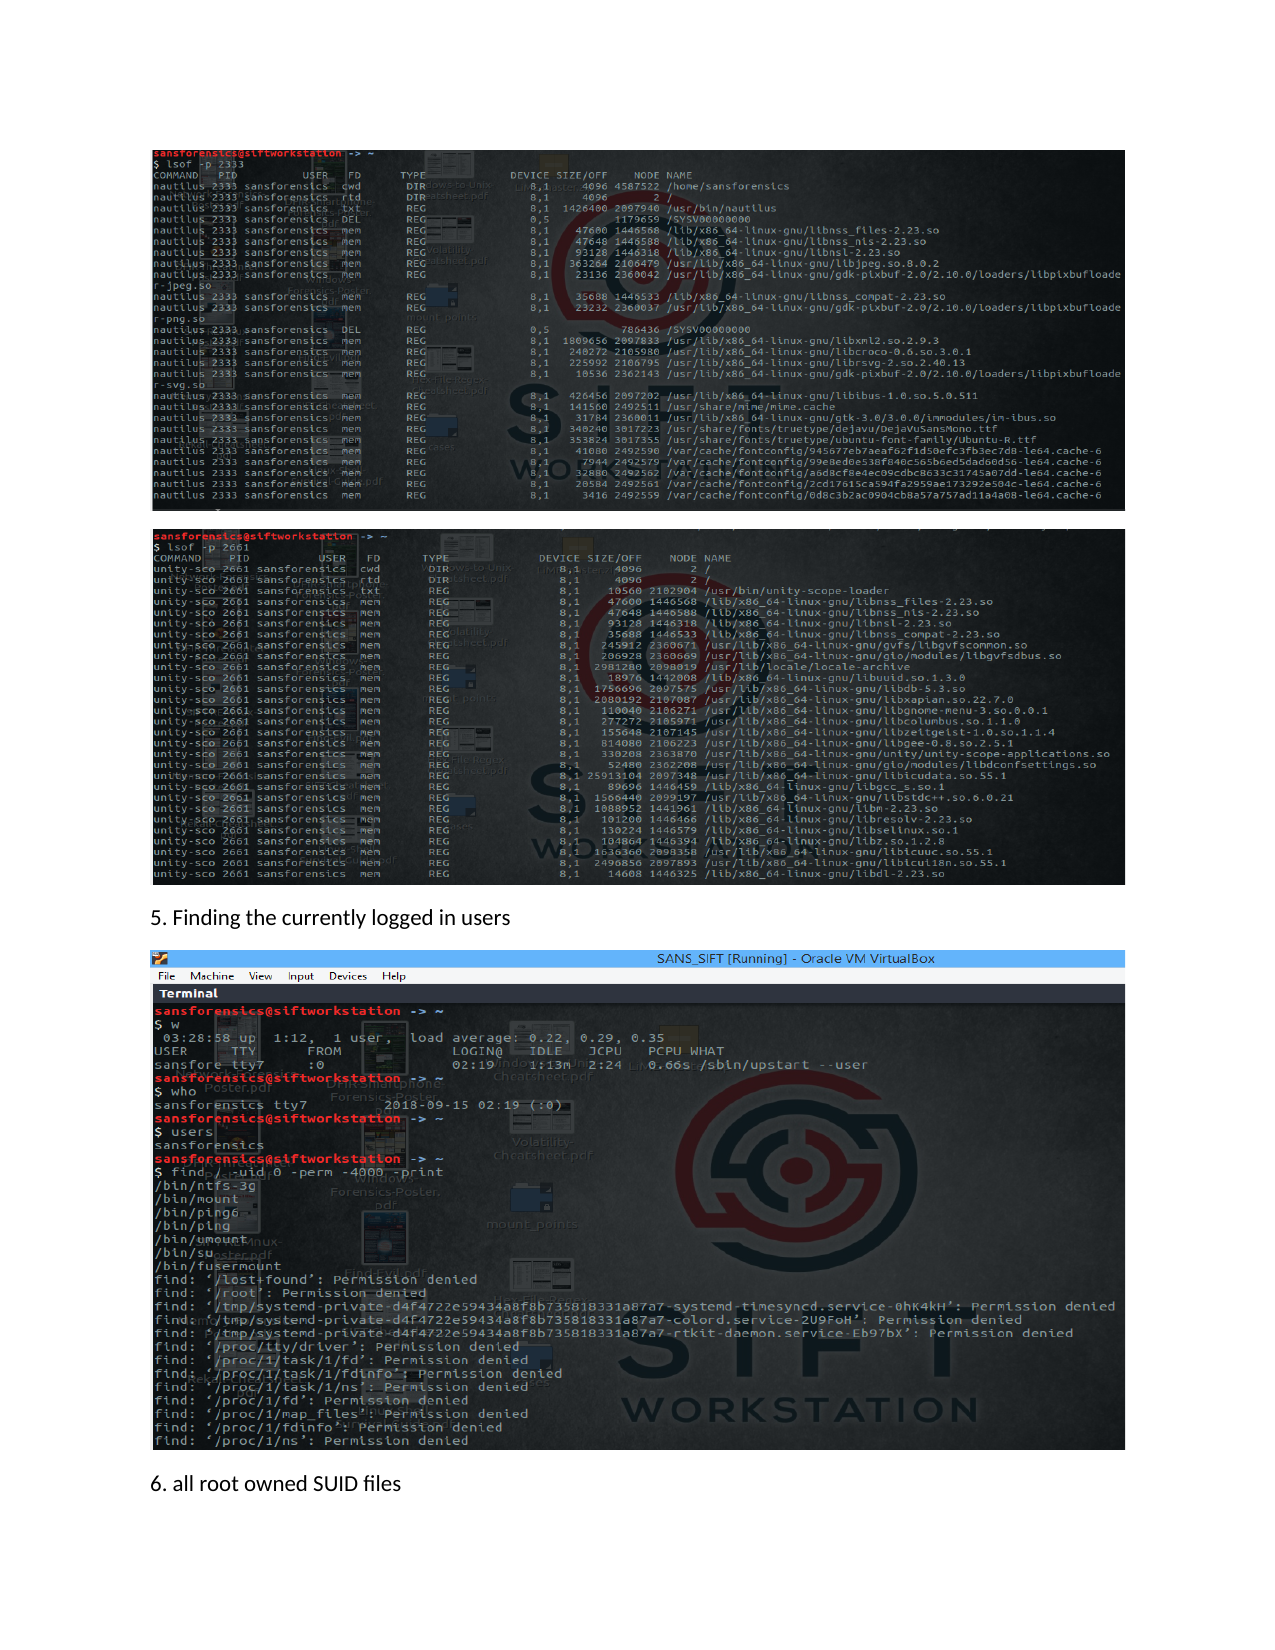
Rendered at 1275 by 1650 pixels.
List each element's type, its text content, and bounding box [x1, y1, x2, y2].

picture [150, 150, 1125, 511]
picture [150, 529, 1125, 885]
picture [150, 950, 1125, 1450]
text 6. all root owned SUID files [150, 1469, 1125, 1497]
text 5. Finding the currently logged in users [150, 903, 1125, 931]
